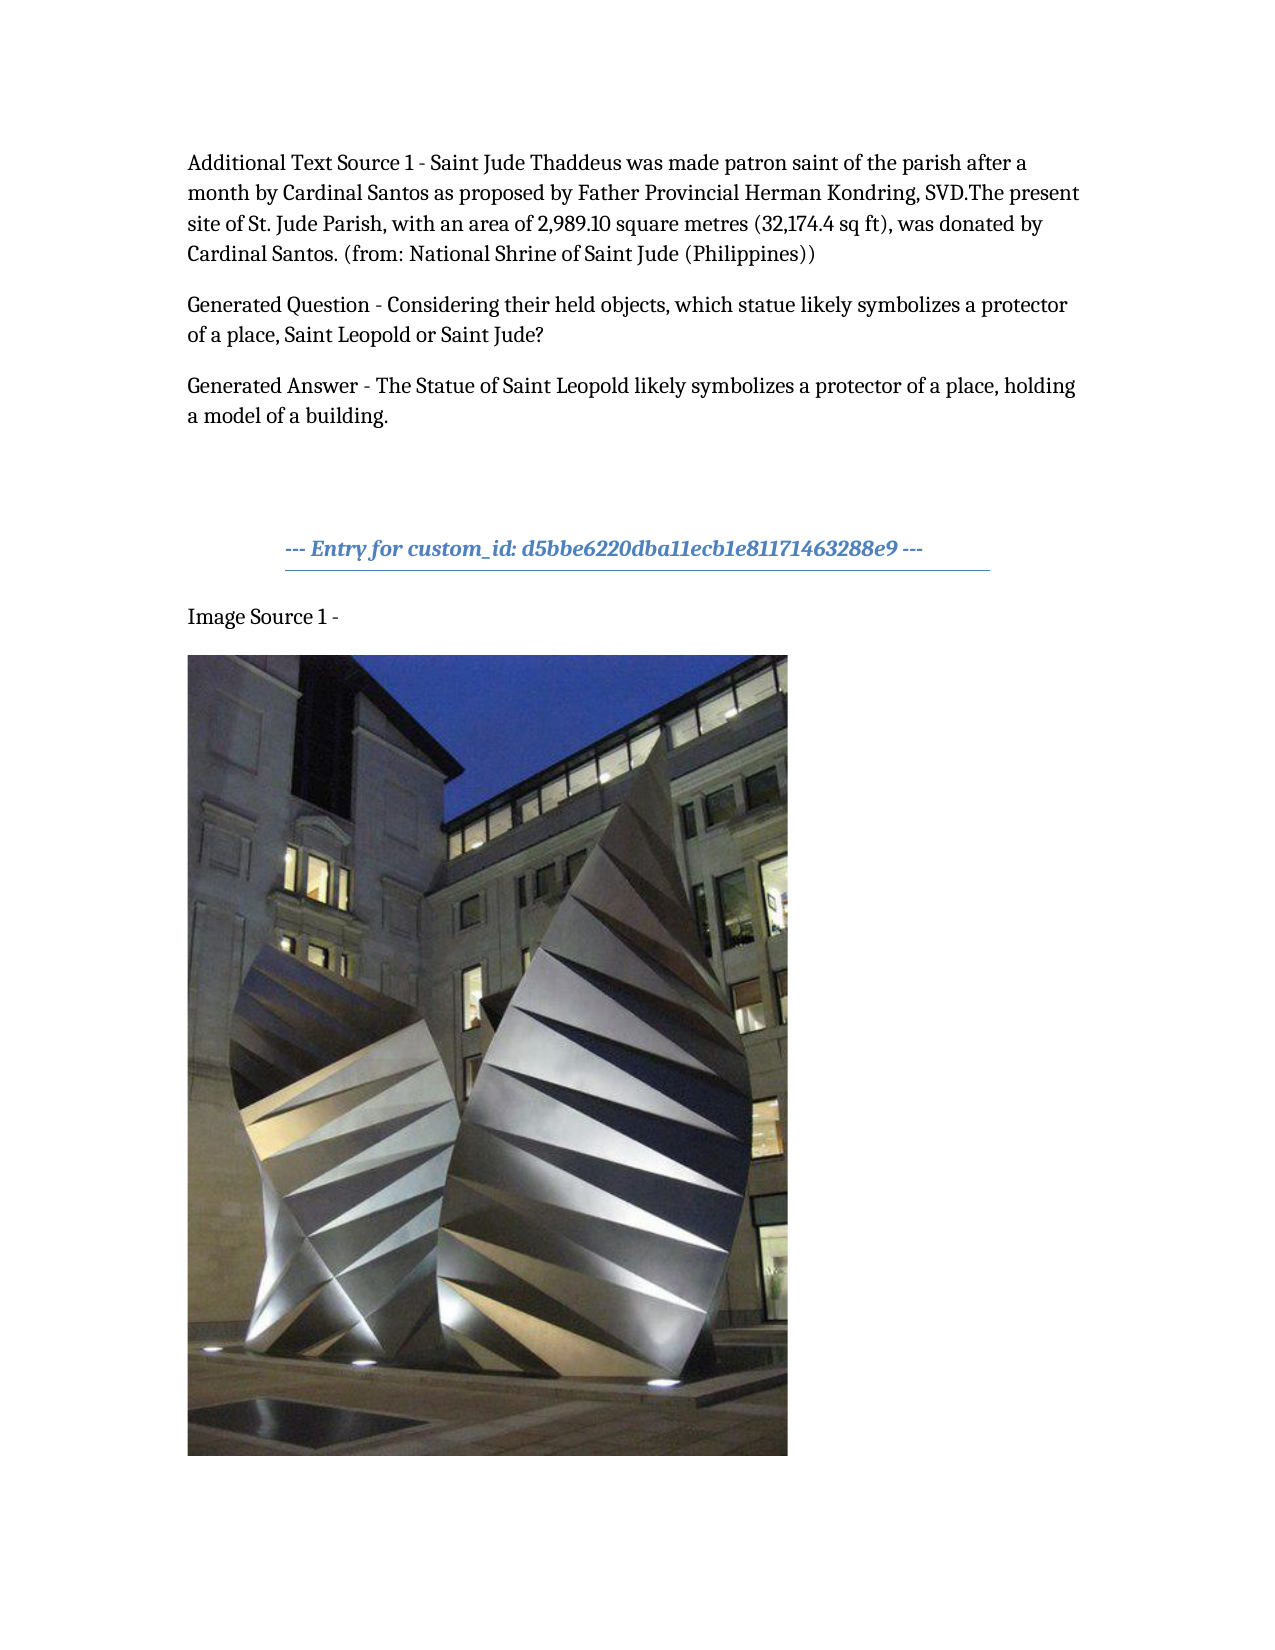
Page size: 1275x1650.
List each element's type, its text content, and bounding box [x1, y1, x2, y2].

text --- Entry for custom_id: d5bbe6220dba11ecb1e81171463288e9 --- [285, 535, 990, 570]
text Image Source 1 - [187, 604, 1087, 631]
picture [187, 655, 788, 1456]
text Additional Text Source 1 - Saint Jude Thaddeus was made patron saint of the parish after a month by Cardinal Santos as proposed by Father Provincial Herman Kondring, SVD.The present site of St. Jude Parish, with an area of 2,989.10 square metres (32,174.4 sq ft), was donated by Cardinal Santos. (from: National Shrine of Saint Jude (Philippines)) [187, 150, 1087, 267]
text Generated Answer - The Statue of Saint Leopold likely symbolizes a protector of a place, holding a model of a building. [187, 373, 1087, 429]
text Generated Question - Considering their held objects, which statue likely symbolizes a protector of a place, Saint Leopold or Saint Jude? [187, 292, 1087, 348]
